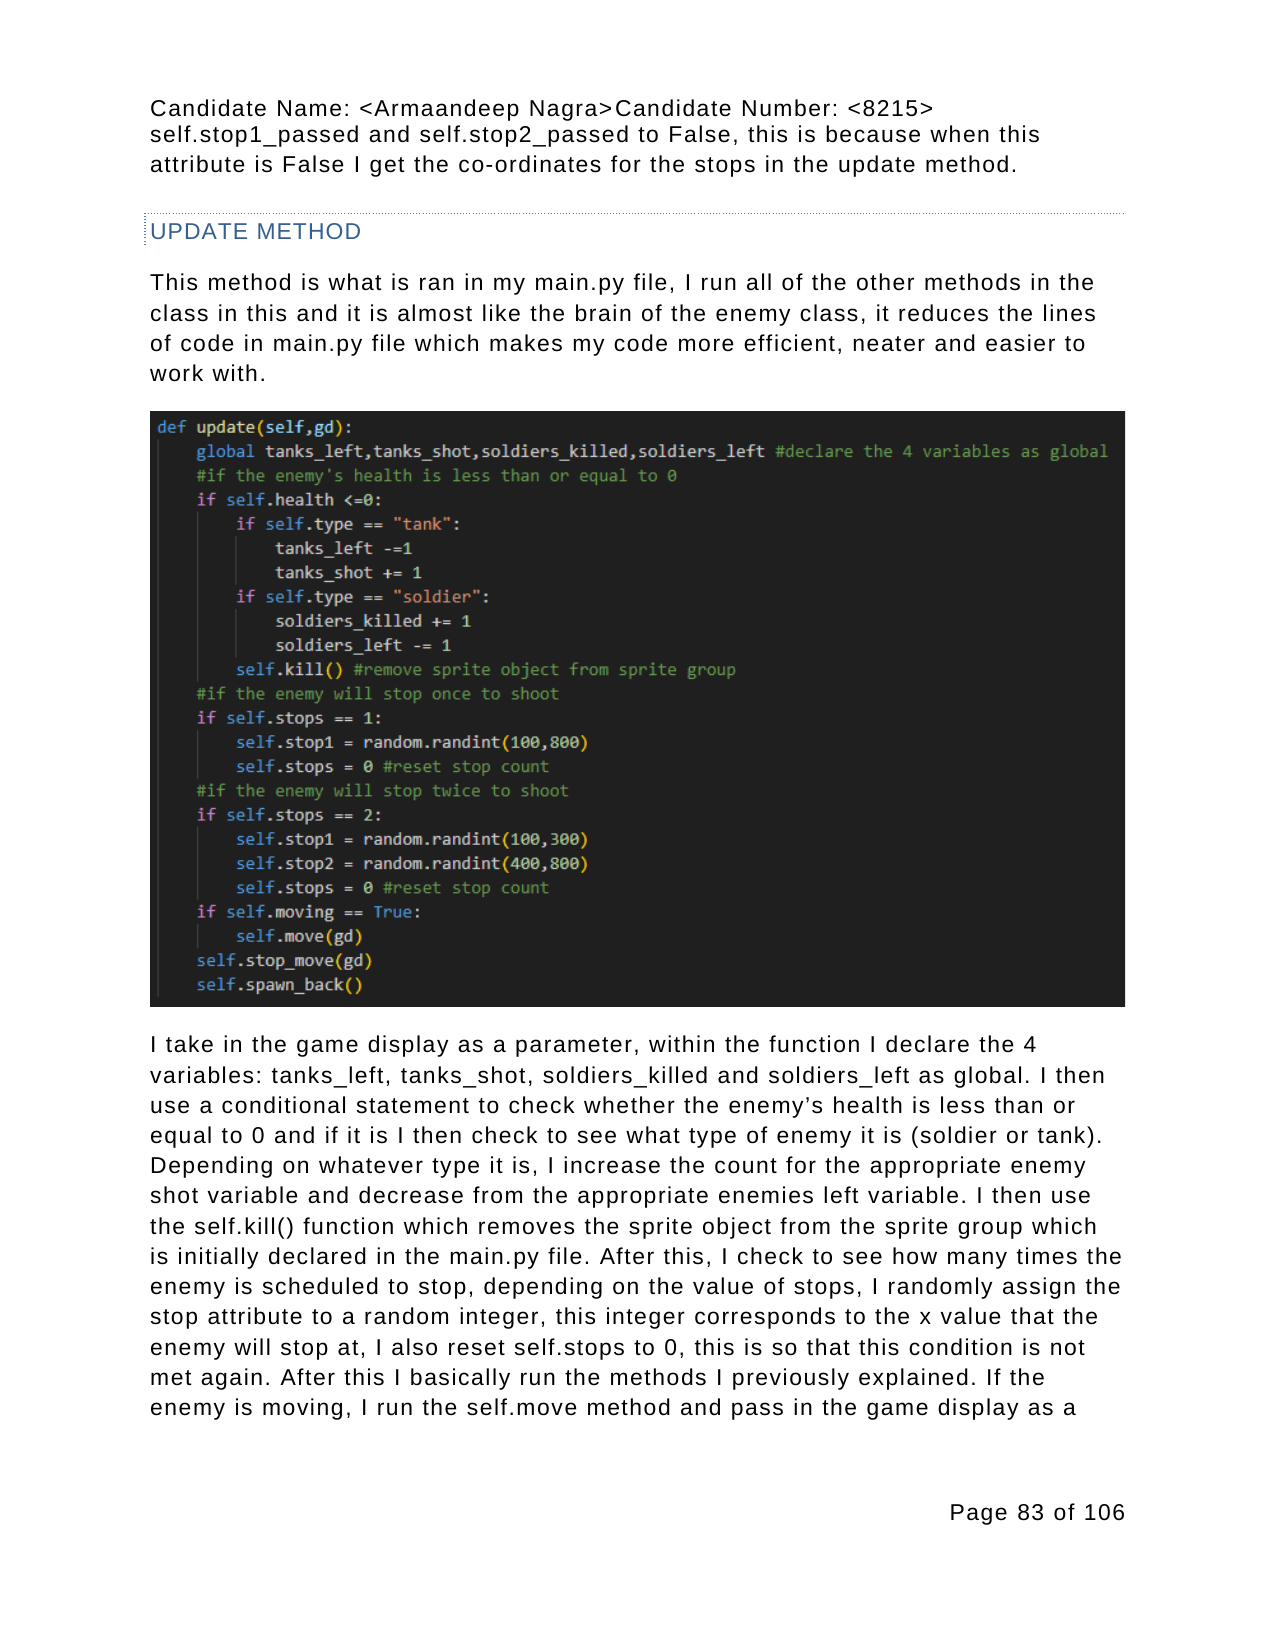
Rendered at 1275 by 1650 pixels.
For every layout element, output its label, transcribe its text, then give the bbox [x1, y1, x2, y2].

picture [150, 411, 1125, 1007]
subtitle Update Method [144, 213, 1125, 245]
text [150, 121, 1125, 177]
text This method is what is ran in my main.py file, I run all of the other methods in the class in this and it is almost like the brain of the enemy class, it reduces the lines of code in main.py file which makes my code more efficient, neater and easier to work with. [150, 269, 1125, 386]
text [150, 1031, 1125, 1420]
